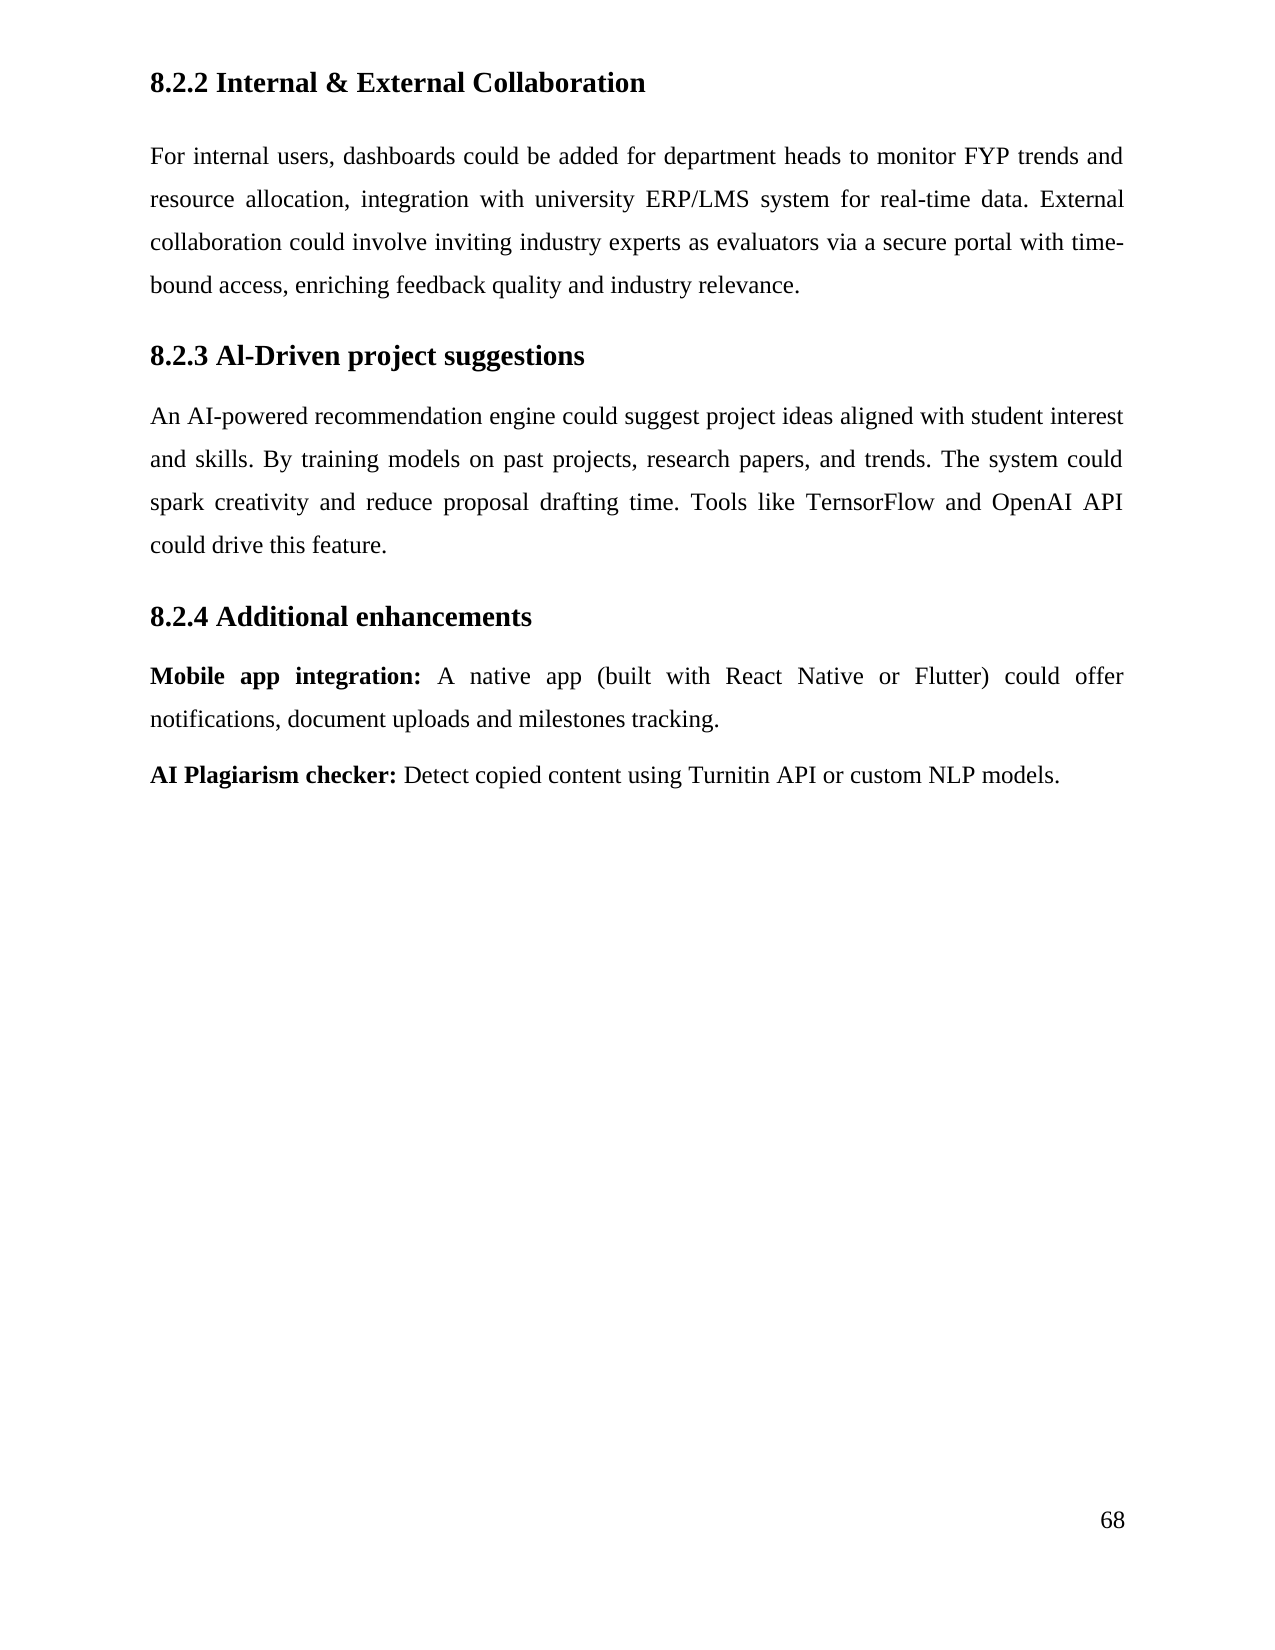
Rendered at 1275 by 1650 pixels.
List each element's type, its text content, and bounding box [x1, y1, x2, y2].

subtitle 8.2.4 Additional enhancements [150, 599, 1125, 632]
text An AI-powered recommendation engine could suggest project ideas aligned with student interest and skills. By training models on past projects, research papers, and trends. The system could spark creativity and reduce proposal drafting time. Tools like TernsorFlow and OpenAI API could drive this feature. [150, 401, 1125, 559]
subtitle 8.2.2 Internal & External Collaboration [150, 66, 1125, 99]
text For internal users, dashboards could be added for department heads to monitor FYP trends and resource allocation, integration with university ERP/LMS system for real-time data. External collaboration could involve inviting industry experts as evaluators via a secure portal with time-bound access, enriching feedback quality and industry relevance. [150, 141, 1125, 299]
subtitle 8.2.3 Al-Driven project suggestions [150, 338, 1125, 372]
text AI Plagiarism checker: Detect copied content using Turnitin API or custom NLP models. [150, 760, 1125, 789]
text Mobile app integration: A native app (built with React Native or Flutter) could offer notifications, document uploads and milestones tracking. [150, 661, 1125, 733]
